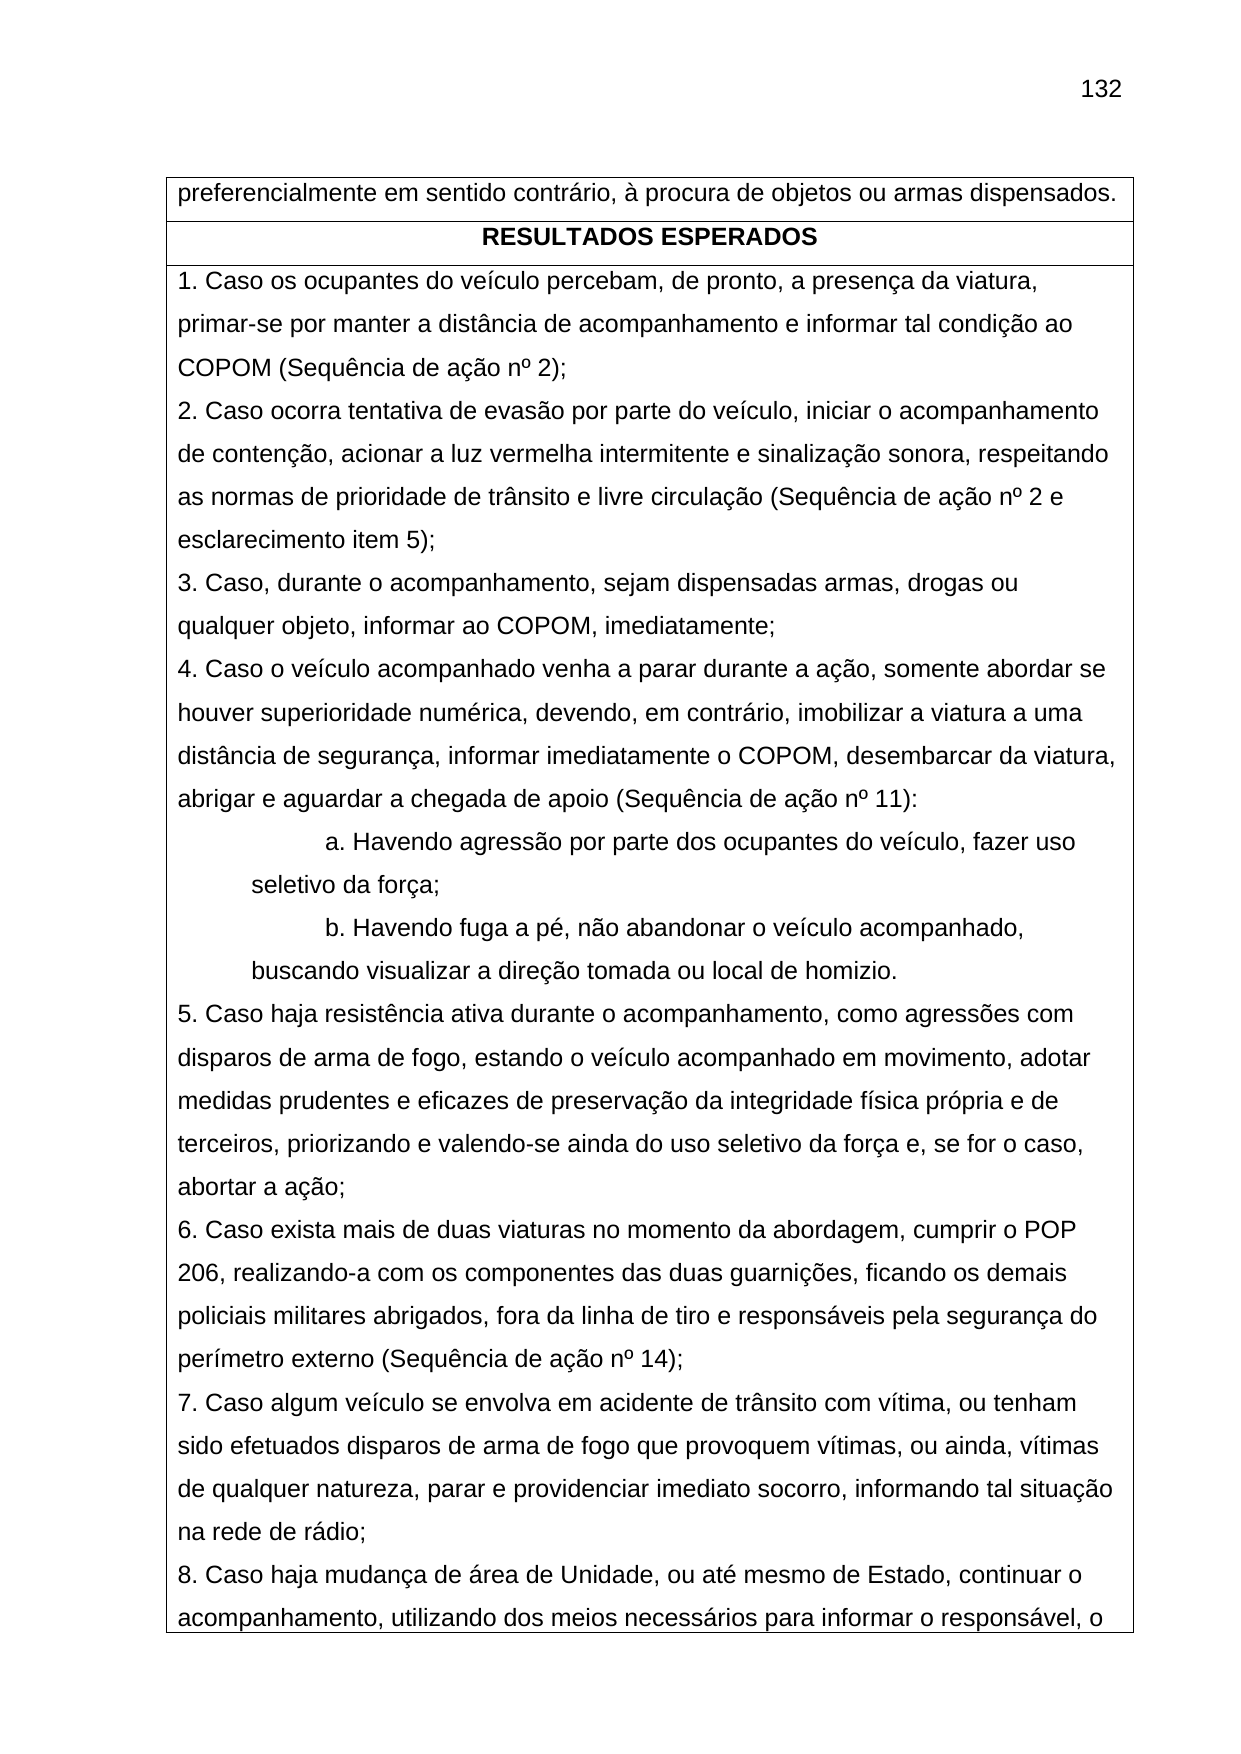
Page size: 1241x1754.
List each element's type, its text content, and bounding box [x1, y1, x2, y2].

table_cell RESULTADOS ESPERADOS [167, 222, 1133, 265]
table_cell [167, 178, 1133, 221]
